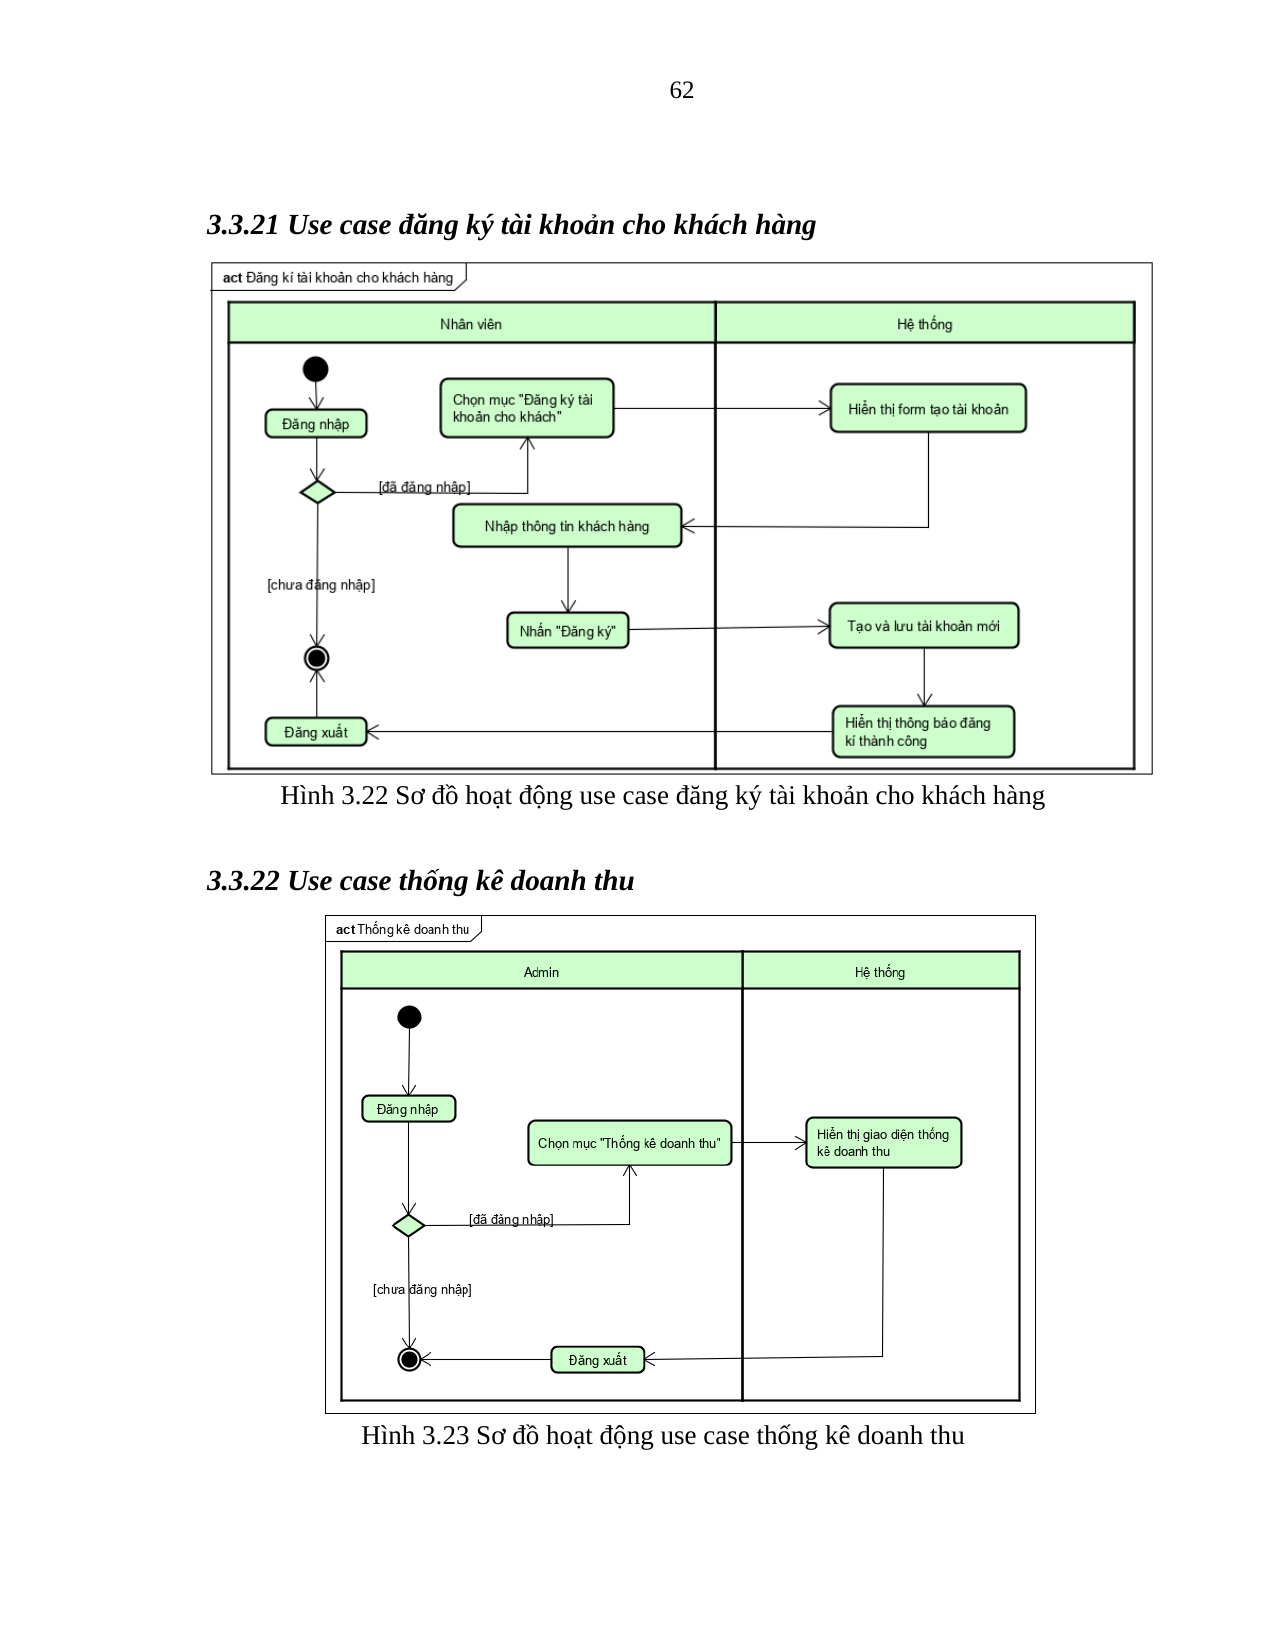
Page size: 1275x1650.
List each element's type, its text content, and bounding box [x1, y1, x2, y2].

picture [206, 257, 1157, 781]
subtitle Use case thống kê doanh thu [207, 863, 1157, 897]
picture [322, 913, 1041, 1418]
subtitle Use case đăng ký tài khoản cho khách hàng [207, 207, 1157, 240]
